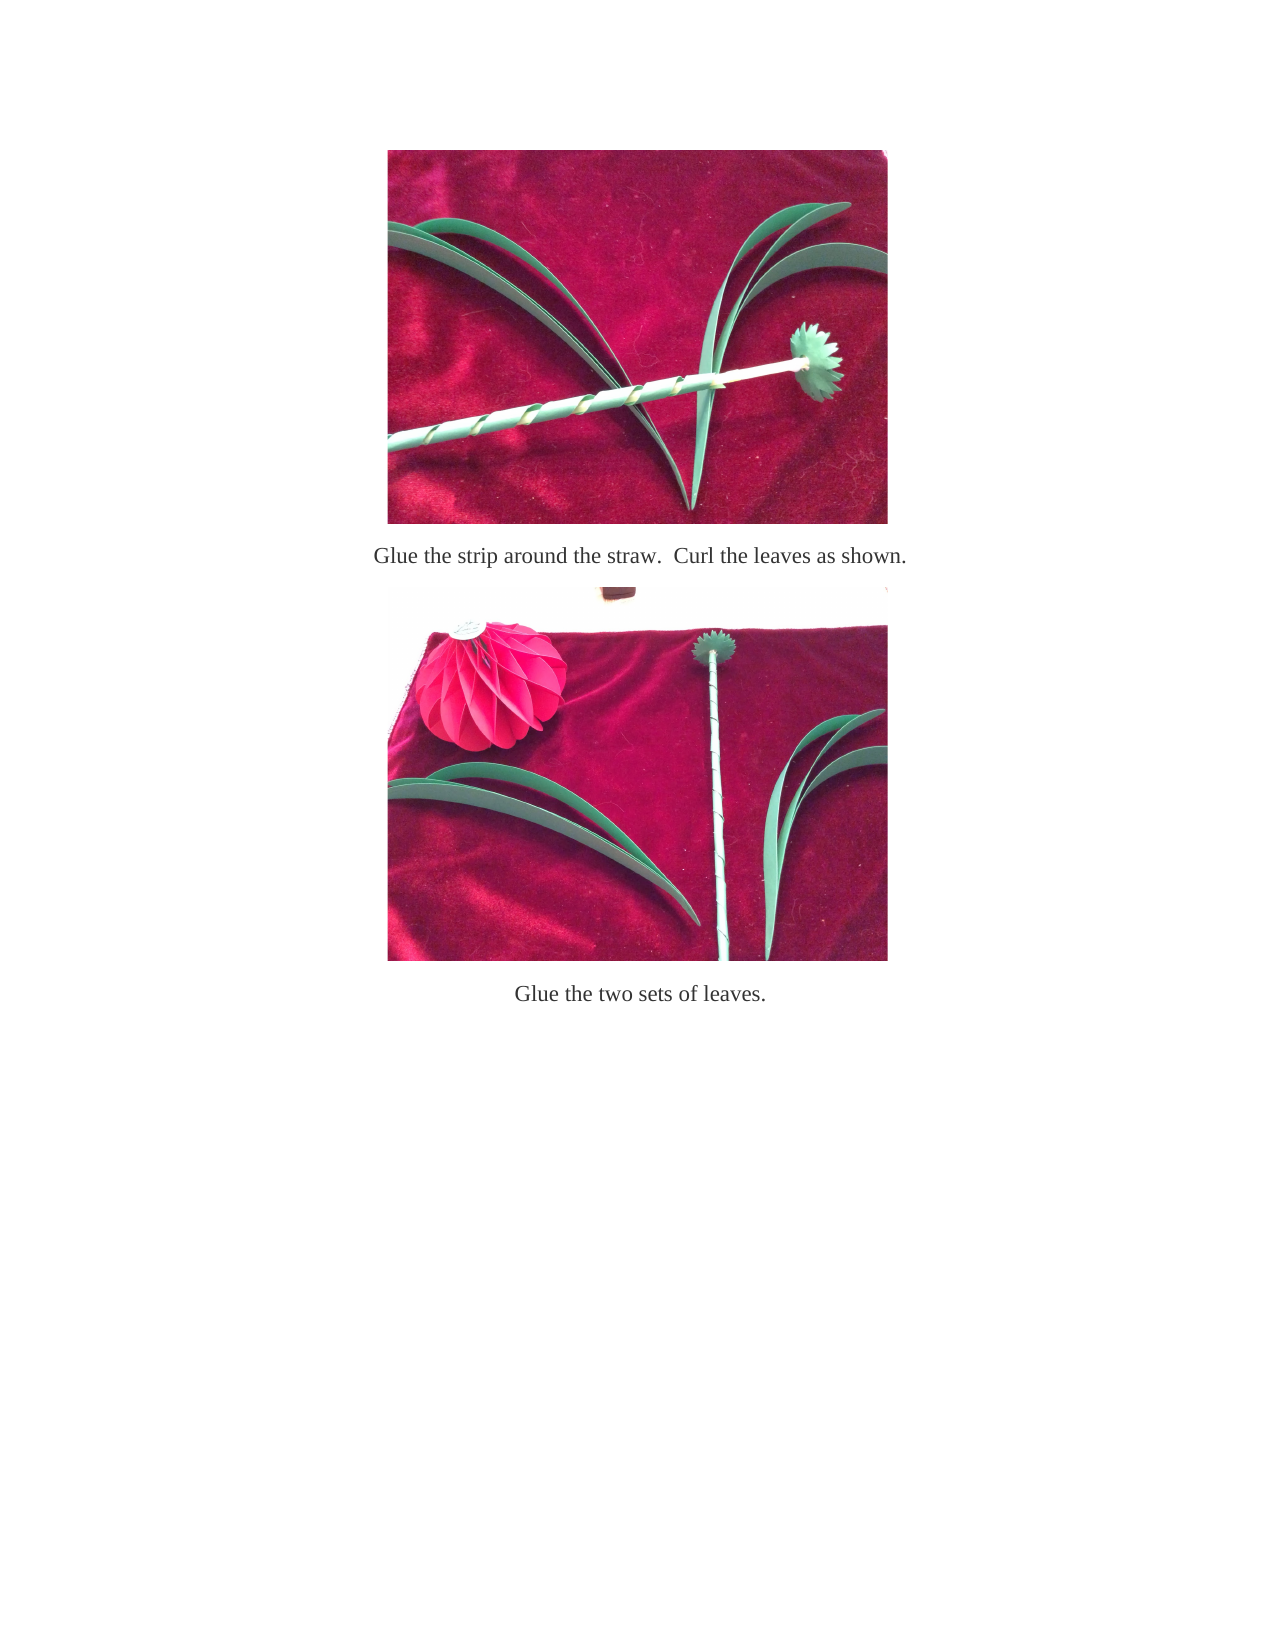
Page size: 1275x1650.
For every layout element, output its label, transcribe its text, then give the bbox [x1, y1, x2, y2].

text Glue the two sets of leaves. [150, 980, 1125, 1006]
text Glue the strip around the straw. Curl the leaves as shown. [150, 542, 1125, 569]
